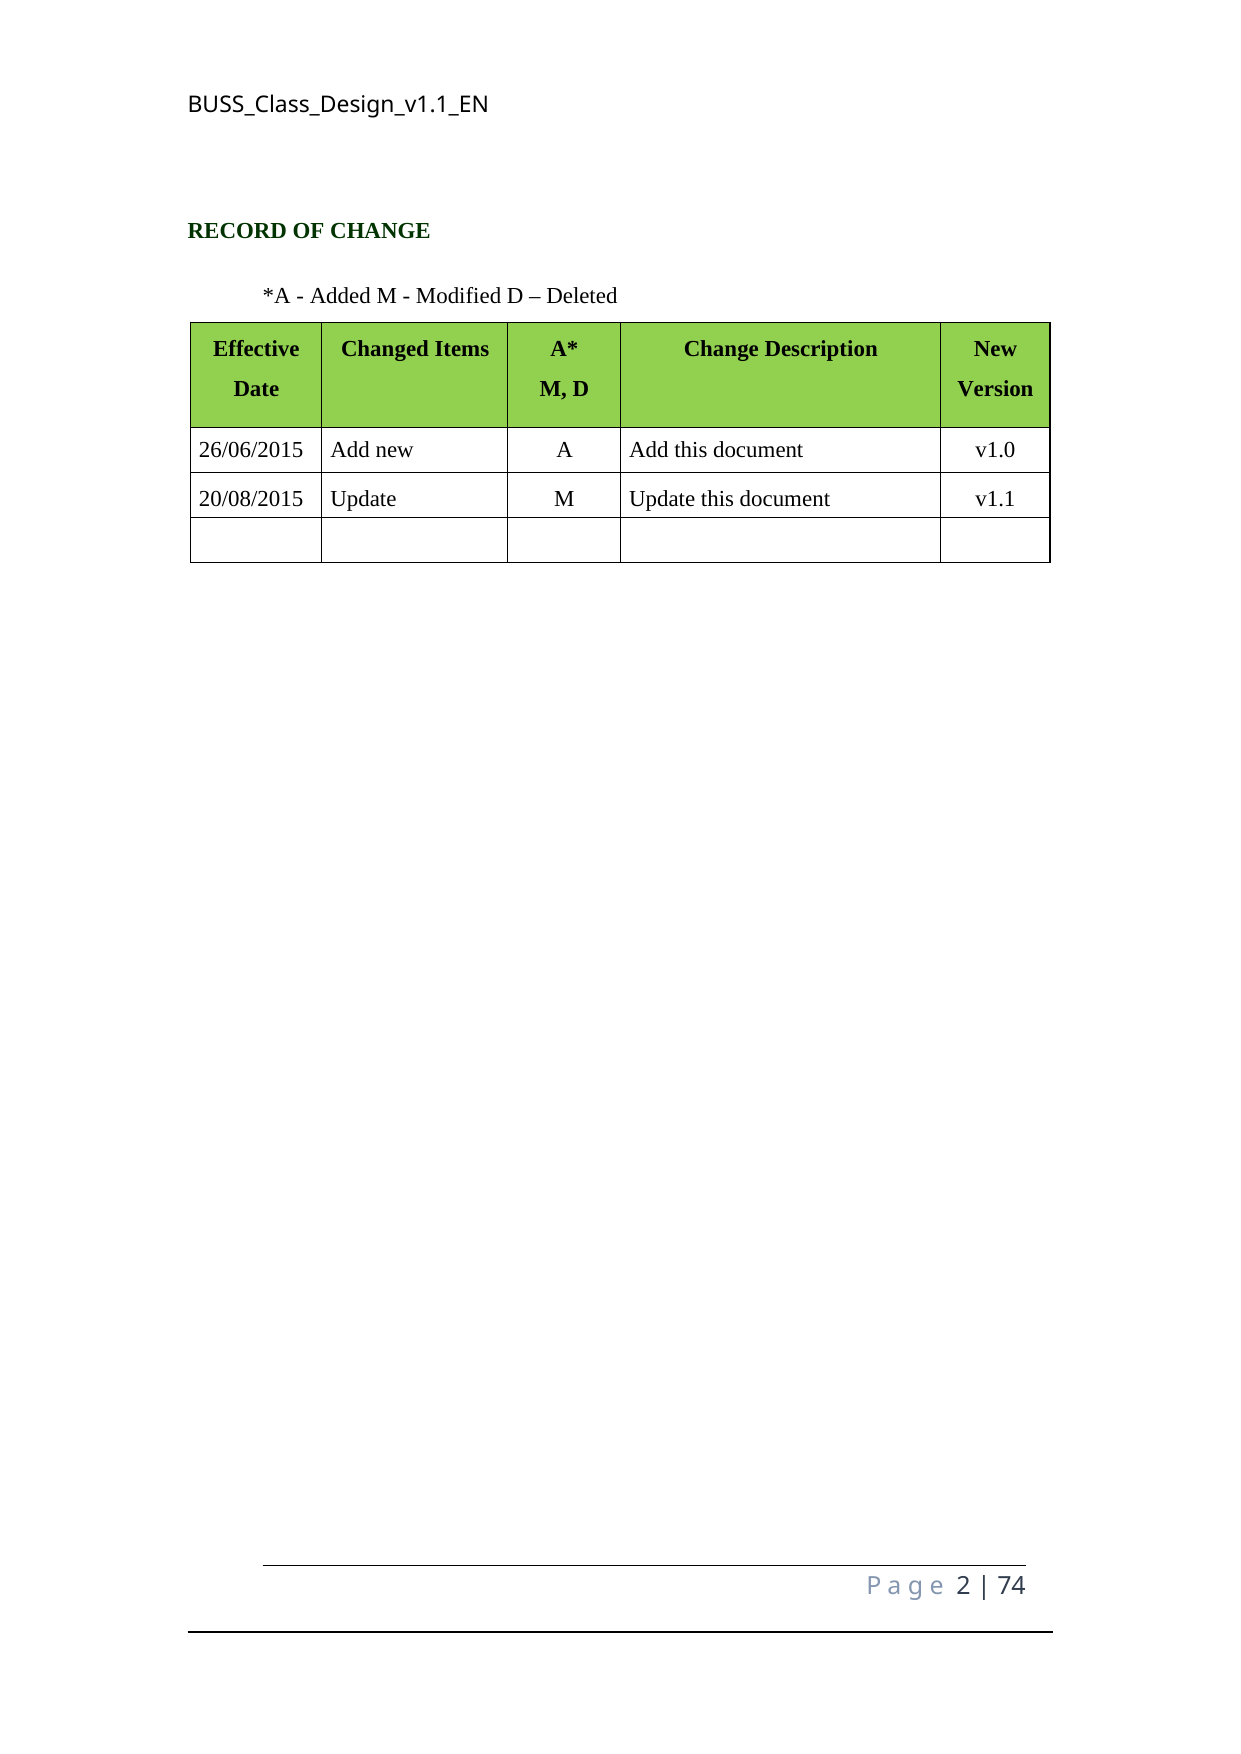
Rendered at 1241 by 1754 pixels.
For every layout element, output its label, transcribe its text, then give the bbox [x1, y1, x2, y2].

table_cell [941, 518, 1049, 562]
table_cell 26/06/2015 [191, 428, 321, 472]
table_cell v1.0 [941, 428, 1049, 472]
text Record of change [187, 217, 1053, 244]
table_cell v1.1 [941, 473, 1049, 517]
table_cell A [508, 428, 620, 472]
table_cell Update [322, 473, 507, 517]
table_cell 20/08/2015 [191, 473, 321, 517]
table_cell Add new [322, 428, 507, 472]
table_header New Version [941, 323, 1049, 427]
table_header Change Description [621, 323, 940, 427]
table_cell Add this document [621, 428, 940, 472]
text *A - Added M - Modified D – Deleted [262, 282, 1053, 308]
table_cell M [508, 473, 620, 517]
table_header Effective Date [191, 323, 321, 427]
table_header A* M, D [508, 323, 620, 427]
table_header Changed Items [322, 323, 507, 427]
table_cell [621, 518, 940, 562]
table_cell [191, 518, 321, 562]
table_cell [322, 518, 507, 562]
table_cell Update this document [621, 473, 940, 517]
table_cell [508, 518, 620, 562]
